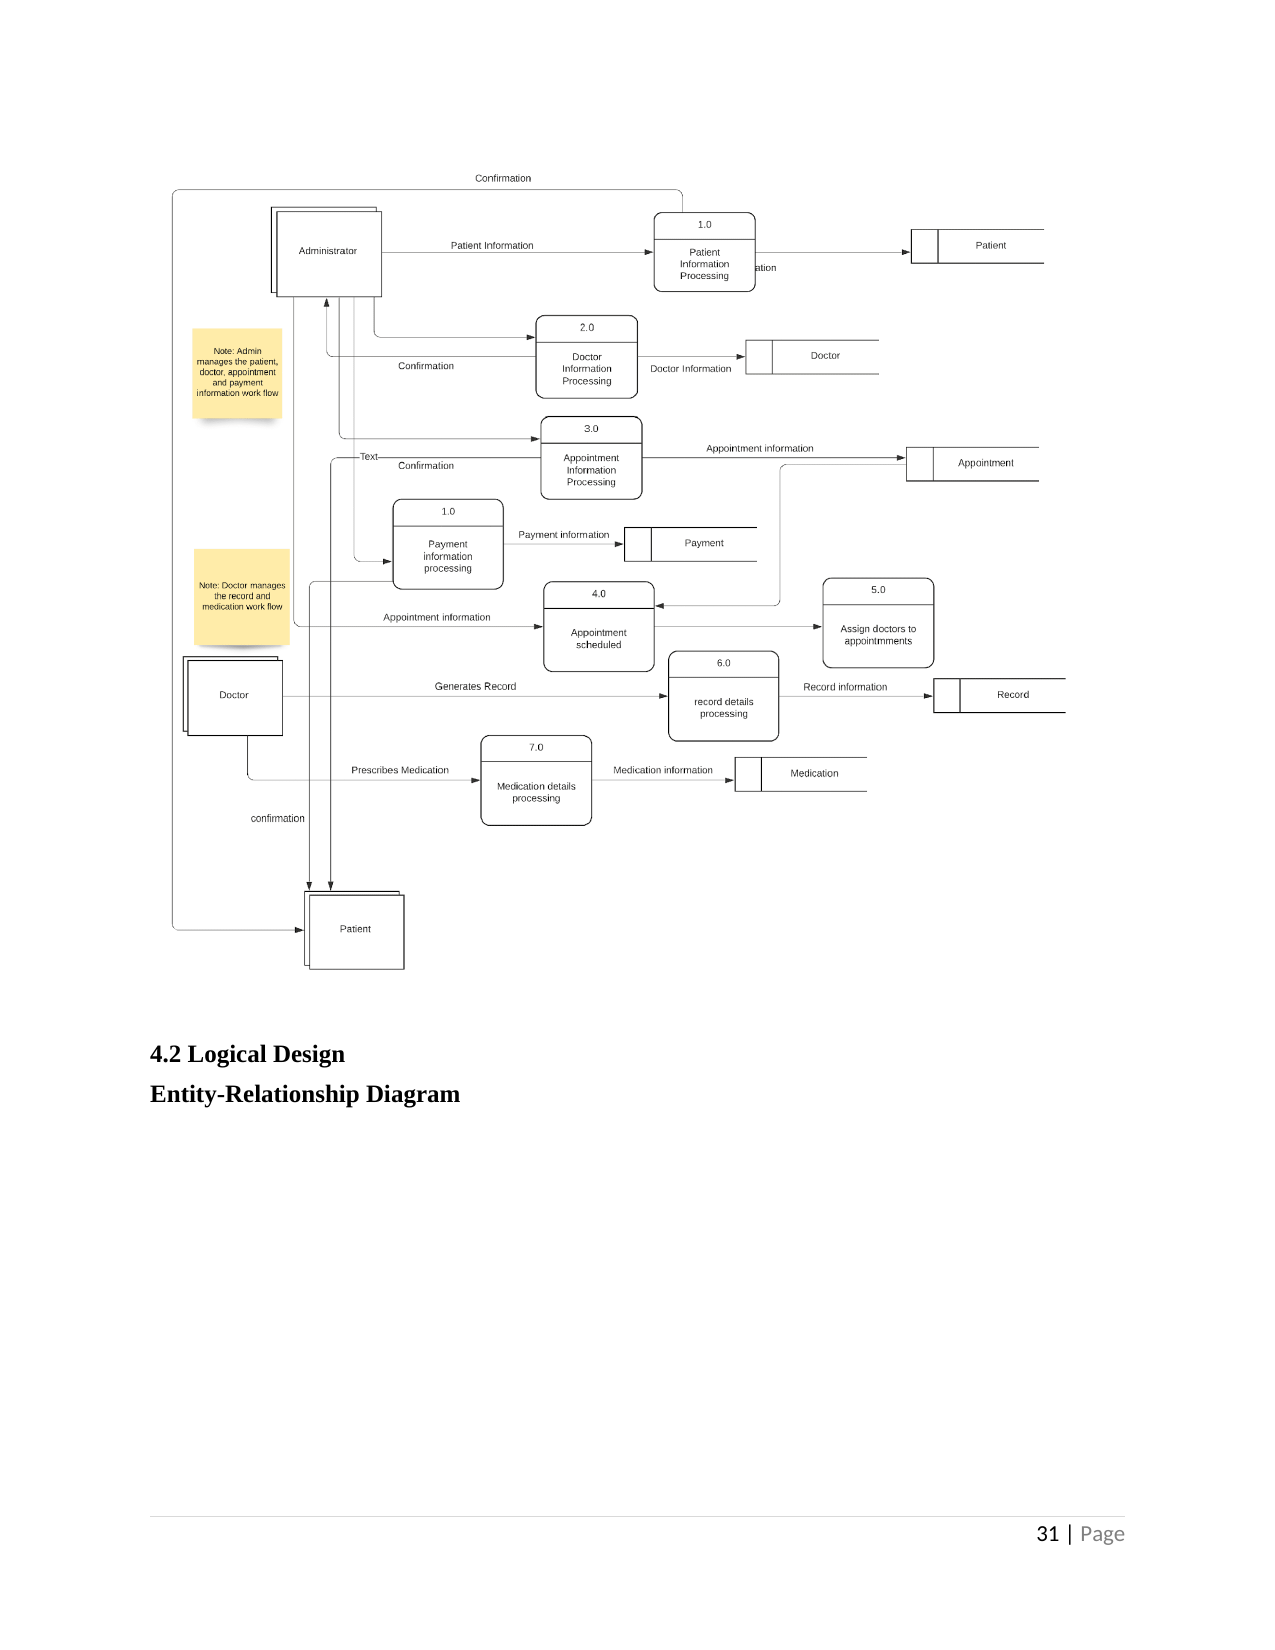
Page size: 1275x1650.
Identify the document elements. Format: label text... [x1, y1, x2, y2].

picture [150, 150, 1275, 1000]
text Entity-Relationship Diagram [150, 1079, 1125, 1108]
subtitle 4.2 Logical Design [150, 1039, 1125, 1068]
